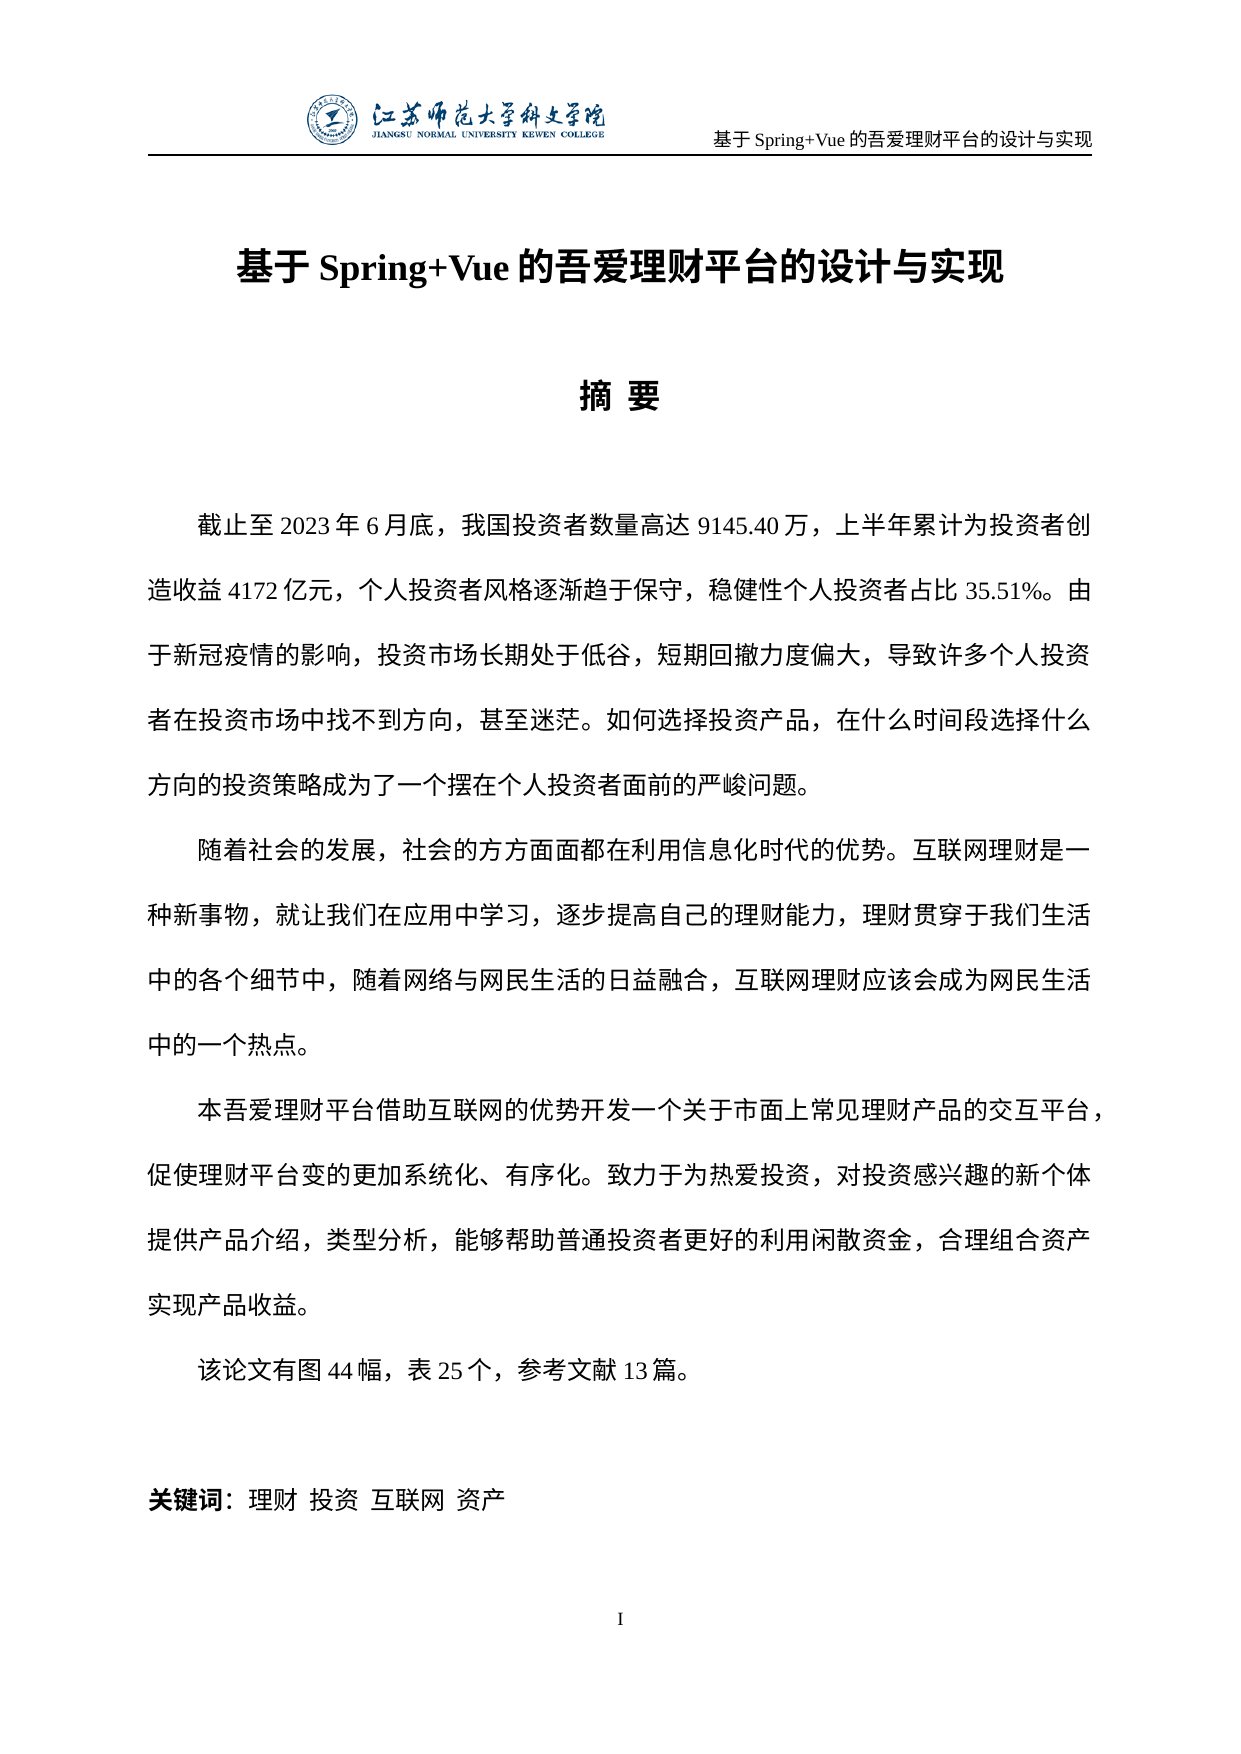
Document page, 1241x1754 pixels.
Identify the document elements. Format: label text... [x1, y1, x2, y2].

text 摘 要 [148, 361, 1092, 426]
picture [292, 88, 620, 147]
text 该论文有图44幅，表25个，参考文献13篇。 [148, 1336, 1092, 1401]
text 基于Spring+Vue的吾爱理财平台的设计与实现 [148, 231, 1092, 296]
text 截止至2023年6月底，我国投资者数量高达9145.40万，上半年累计为投资者创造收益4172亿元，个人投资者风格逐渐趋于保守，稳健性个人投资者占比35.51%。由于新冠疫情的影响，投资市场长期处于低谷，短期回撤力度偏大，导致许多个人投资者在投资市场中找不到方向，甚至迷茫。如何选择投资产品，在什么时间段选择什么方向的投资策略成为了一个摆在个人投资者面前的严峻问题。 [148, 491, 1092, 816]
text 本吾爱理财平台借助互联网的优势开发一个关于市面上常见理财产品的交互平台，促使理财平台变的更加系统化、有序化。致力于为热爱投资，对投资感兴趣的新个体提供产品介绍，类型分析，能够帮助普通投资者更好的利用闲散资金，合理组合资产实现产品收益。 [148, 1076, 1092, 1336]
text 随着社会的发展，社会的方方面面都在利用信息化时代的优势。互联网理财是一种新事物，就让我们在应用中学习，逐步提高自己的理财能力，理财贯穿于我们生活中的各个细节中，随着网络与网民生活的日益融合，互联网理财应该会成为网民生活中的一个热点。 [148, 816, 1092, 1076]
text 关键词：理财 投资 互联网 资产 [148, 1466, 1092, 1531]
